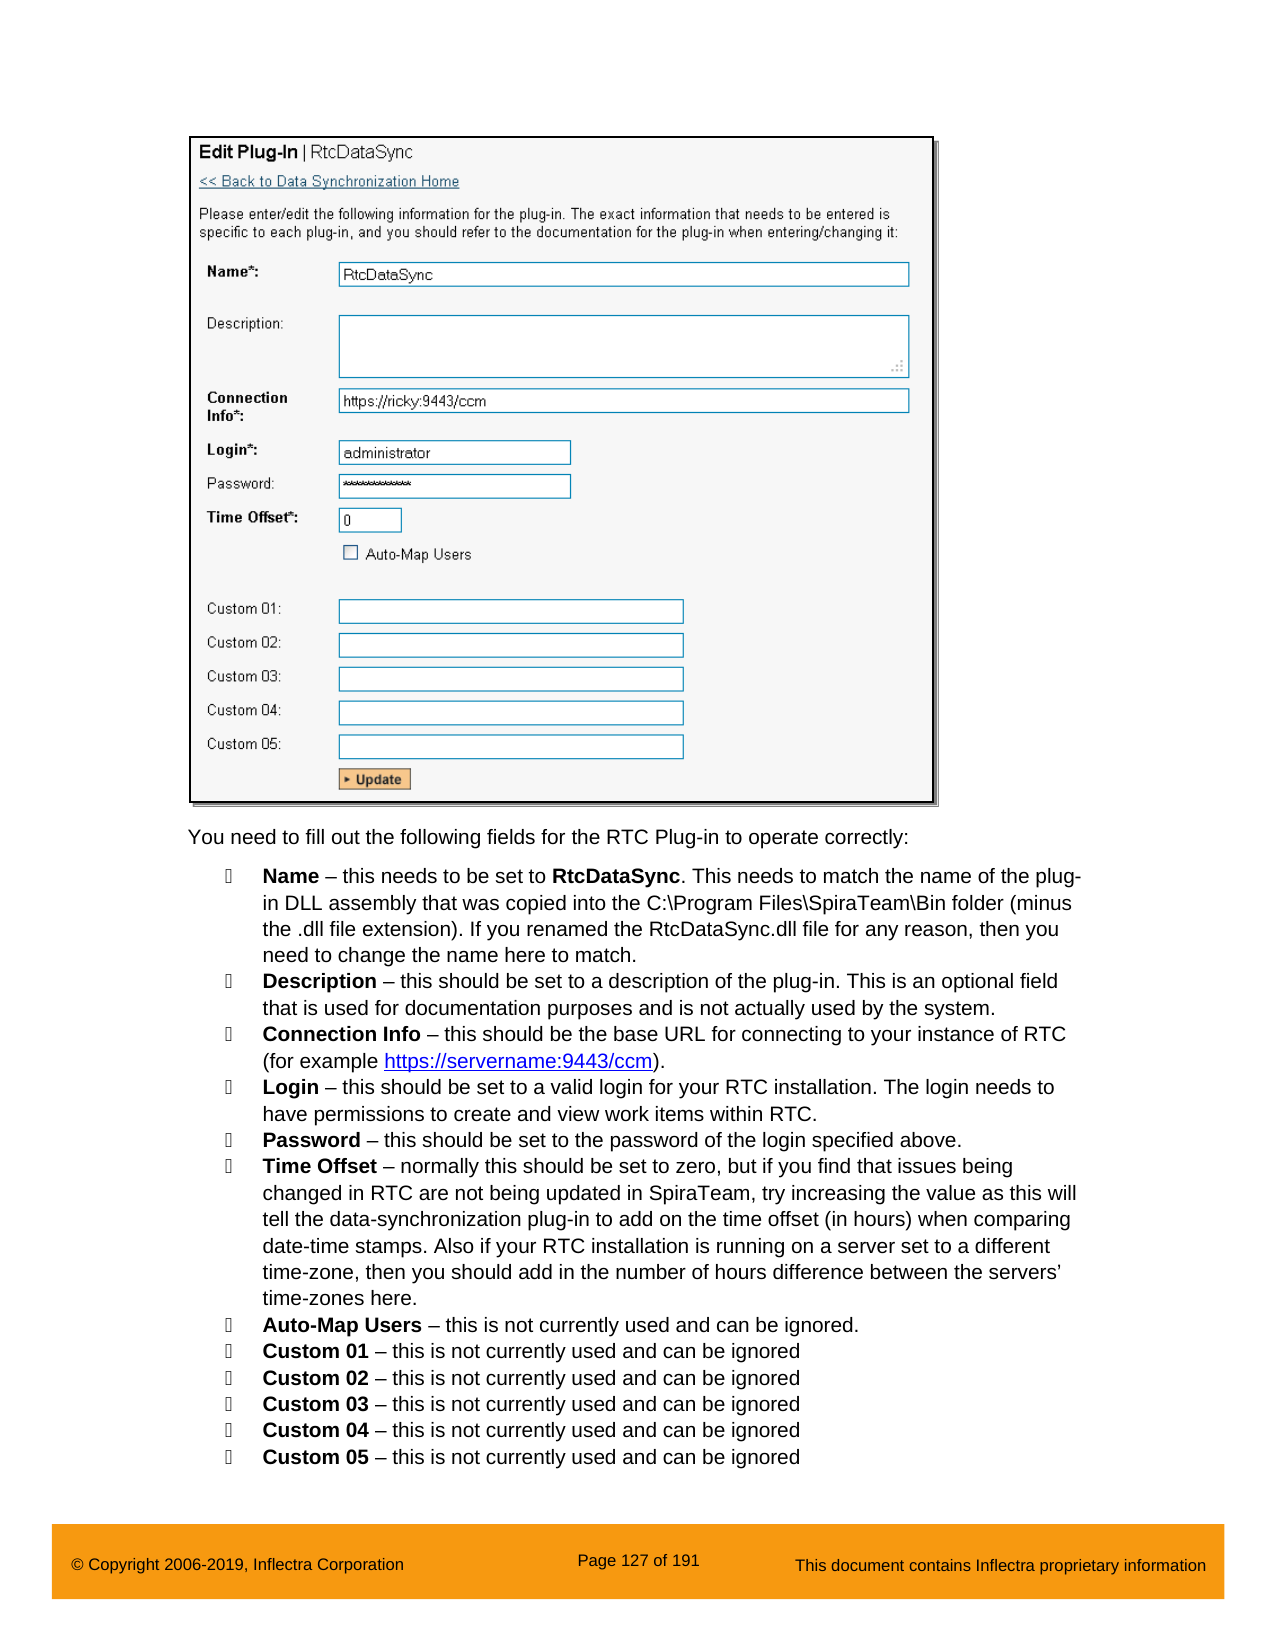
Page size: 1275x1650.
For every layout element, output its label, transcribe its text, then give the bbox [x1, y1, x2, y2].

list Auto-Map Users – this is not currently used and can be ignored. [225, 1312, 1087, 1337]
text You need to fill out the following fields for the RTC Plug-in to operate correctly: [187, 825, 1087, 849]
list Password – this should be set to the password of the login specified above. [225, 1128, 1087, 1152]
list Login – this should be set to a valid login for your RTC installation. The login needs to have permissions to create and view work items within RTC. [225, 1075, 1087, 1125]
picture [191, 138, 932, 801]
list Custom 05 – this is not currently used and can be ignored [225, 1445, 1087, 1469]
list Custom 02 – this is not currently used and can be ignored [225, 1365, 1087, 1389]
list Custom 04 – this is not currently used and can be ignored [225, 1418, 1087, 1442]
list Custom 03 – this is not currently used and can be ignored [225, 1392, 1087, 1416]
list Time Offset – normally this should be set to zero, but if you find that issues being changed in RTC are not being updated in SpiraTeam, try increasing the value as this will tell the data-synchronization plug-in to add on the time offset (in hours) when comparing date-time stamps. Also if your RTC installation is running on a server set to a different time-zone, then you should add in the number of hours difference between the servers’ time-zones here. [225, 1154, 1087, 1310]
list Description – this should be set to a description of the plug-in. This is an optional field that is used for documentation purposes and is not actually used by the system. [225, 969, 1087, 1020]
list Connection Info – this should be the base URL for connecting to your instance of RTC (for example https://servername:9443/ccm). [225, 1022, 1087, 1073]
list Name – this needs to be set to RtcDataSync. This needs to match the name of the plug-in DLL assembly that was copied into the C:\Program Files\SpiraTeam\Bin folder (minus the .dll file extension). If you renamed the RtcDataSync.dll file for any reason, then you need to change the name here to match. [225, 864, 1087, 967]
list Custom 01 – this is not currently used and can be ignored [225, 1339, 1087, 1363]
